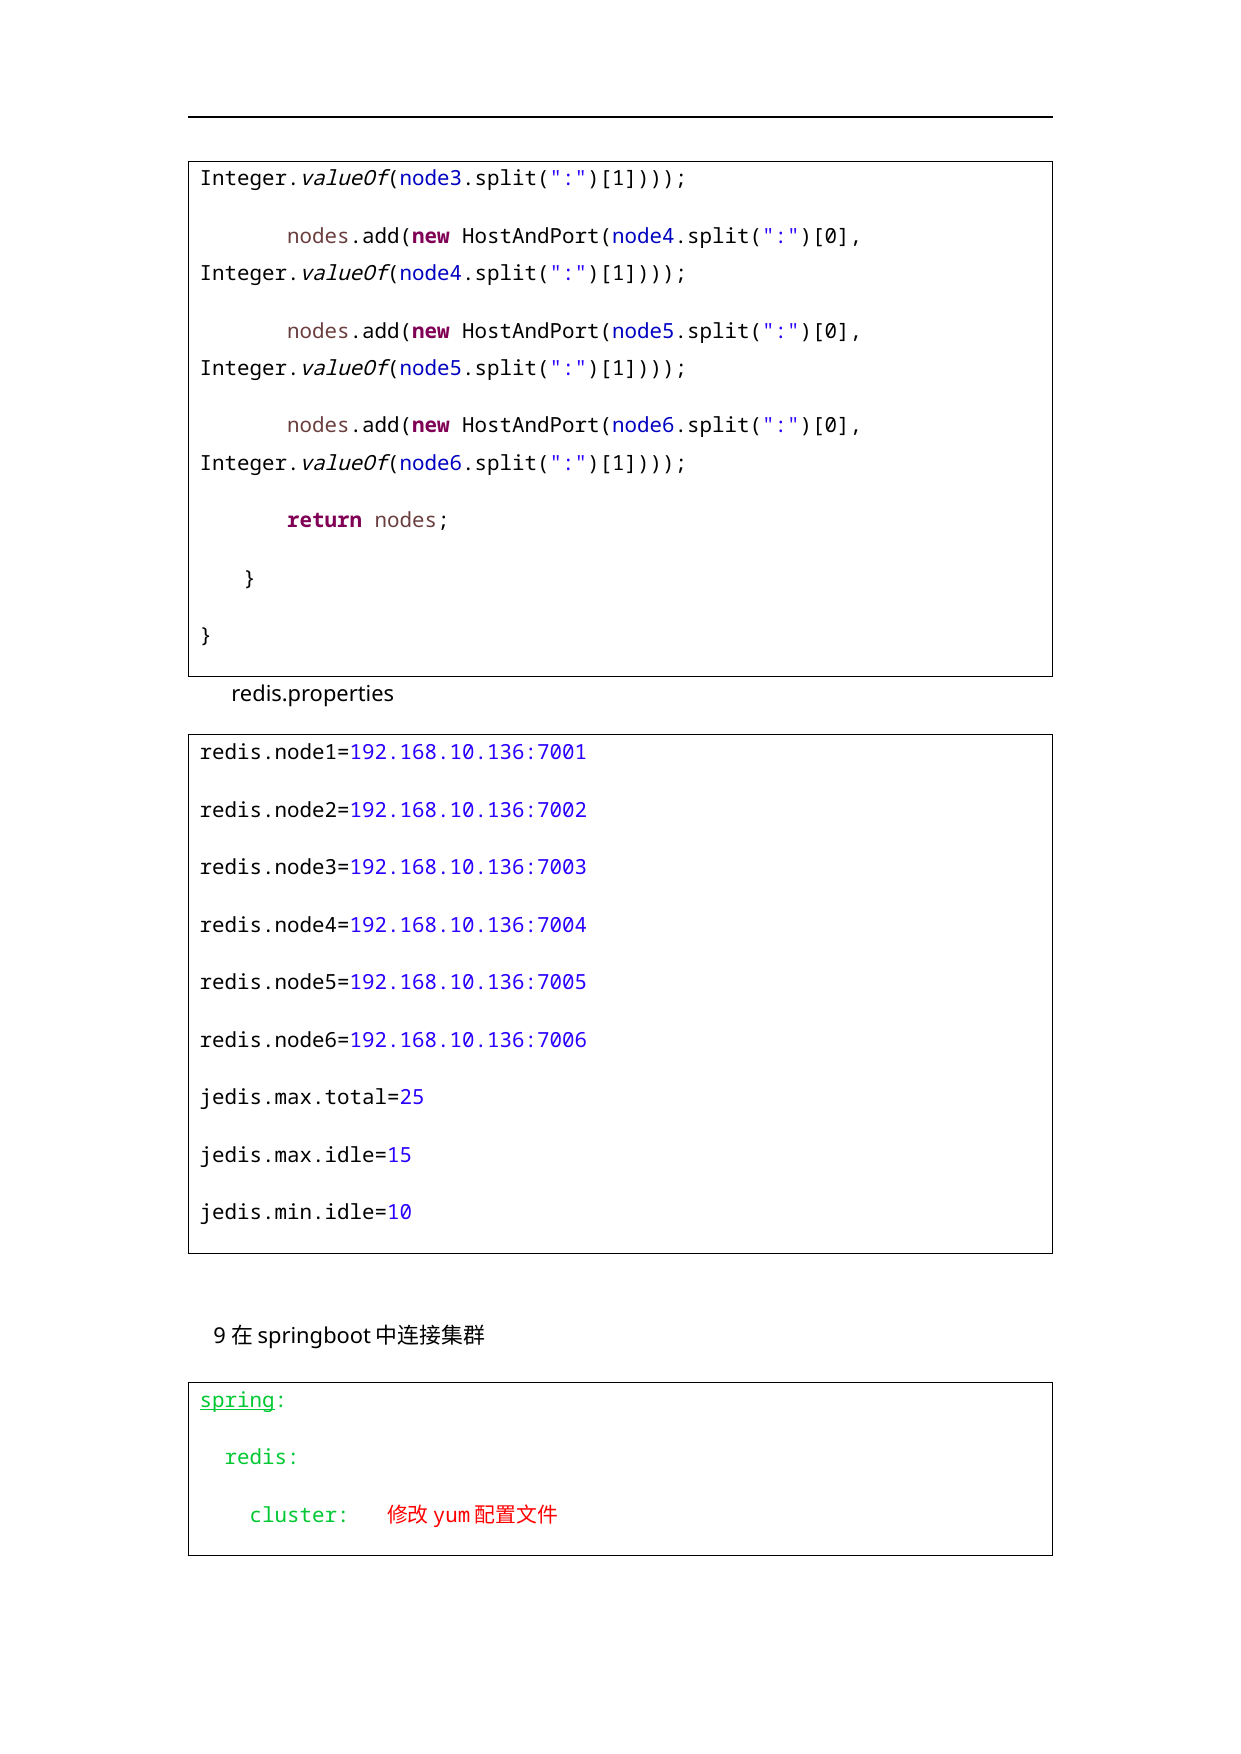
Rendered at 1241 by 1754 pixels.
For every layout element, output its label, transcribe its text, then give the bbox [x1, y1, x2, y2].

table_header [189, 162, 1052, 676]
subtitle 在springboot中连接集群 [187, 1317, 1053, 1350]
text redis.properties [187, 677, 1053, 709]
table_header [189, 1383, 1052, 1555]
table_header redis.node1=192.168.10.136:7001 redis.node2=192.168.10.136:7002 redis.node3=192.168.10.136:7003 redis.node4=192.168.10.136:7004 redis.node5=192.168.10.136:7005 redis.node6=192.168.10.136:7006 jedis.max.total=25 jedis.max.idle=15 jedis.min.idle=10 [189, 735, 1052, 1252]
